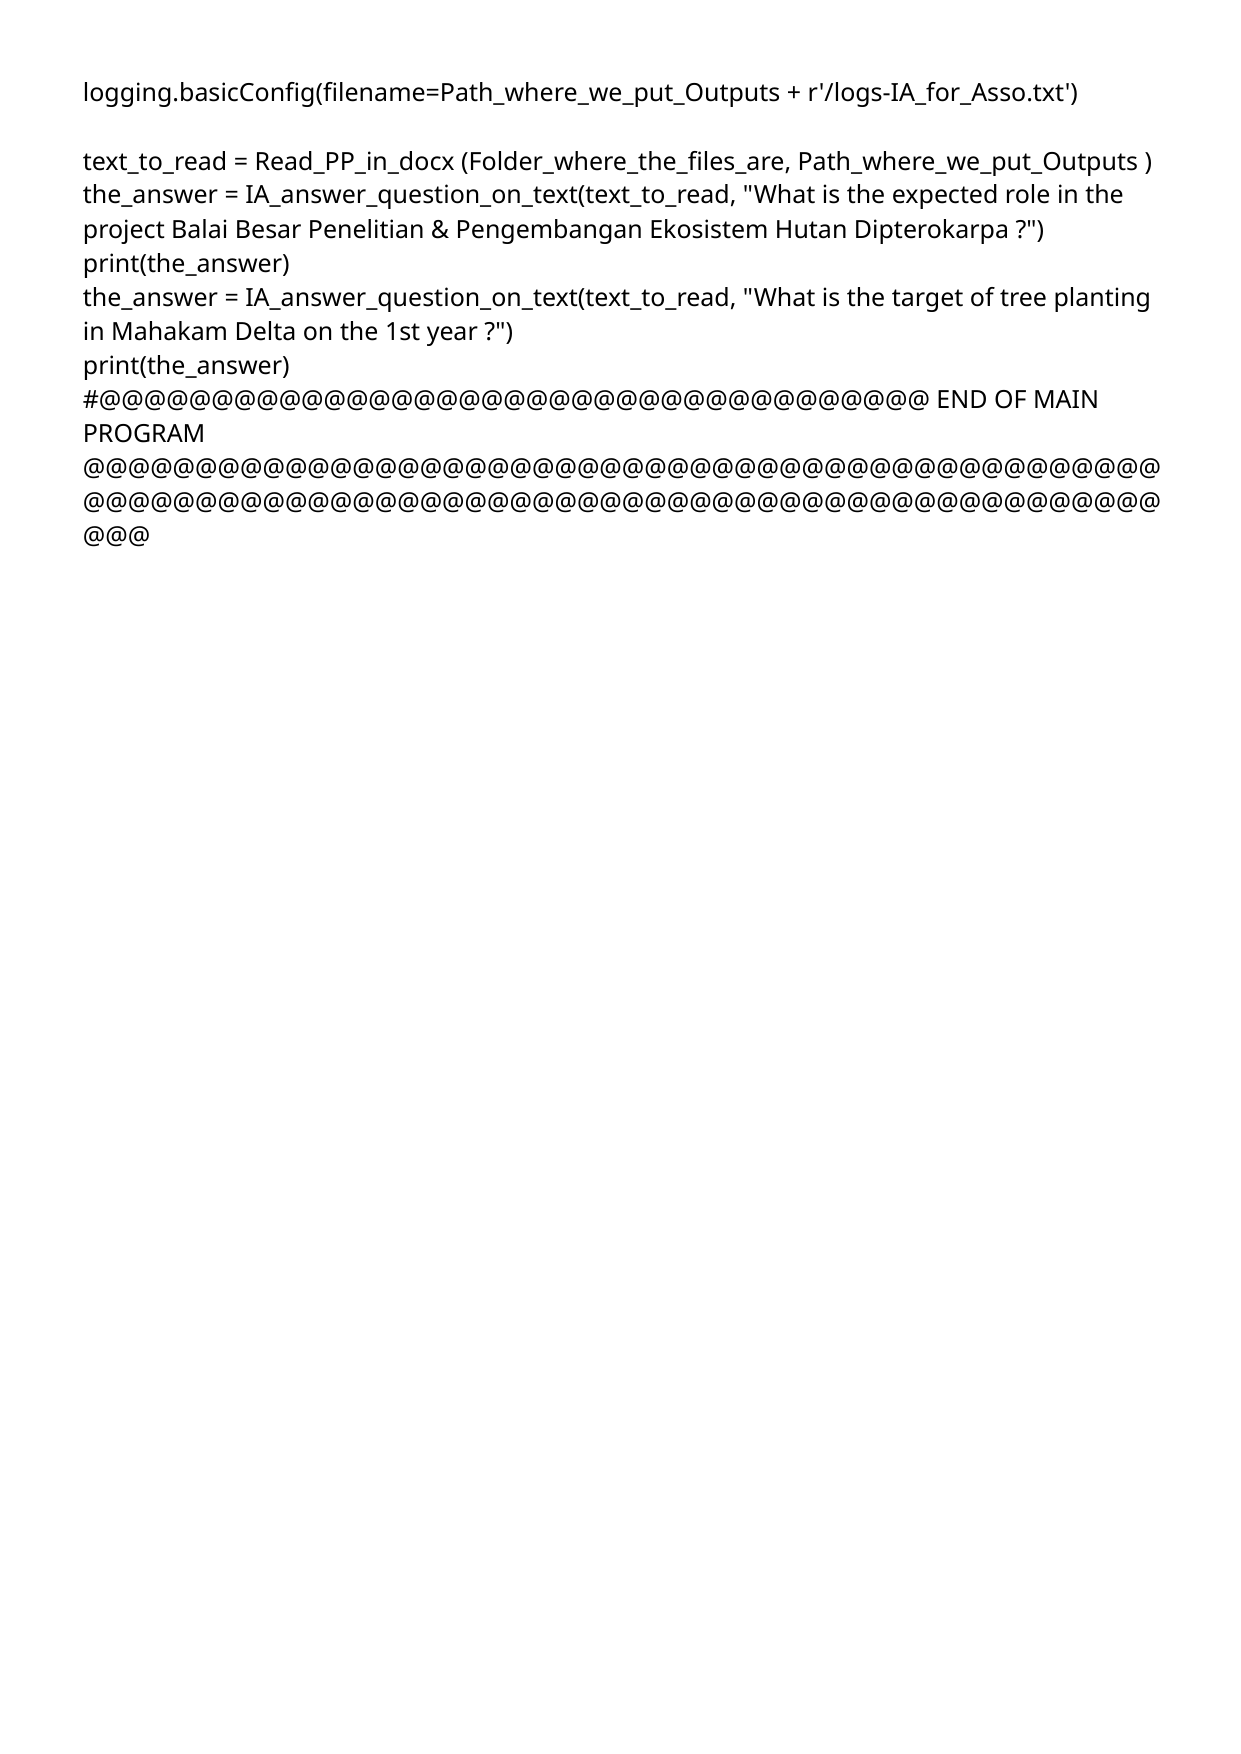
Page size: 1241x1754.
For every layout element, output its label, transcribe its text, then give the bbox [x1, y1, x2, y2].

text #@@@@@@@@@@@@@@@@@@@@@@@@@@@@@@@@@@@@@ END OF MAIN PROGRAM @@@@@@@@@@@@@@@@@@@@@@@@@@@@@@@@@@@@@@@@@@@@@@@@@@@@@@@@@@@@@@@@@@@@@@@@@@@@@@@@@@@@@@@@@@@@@@@@@@@ [83, 382, 1165, 552]
text print(the_answer) [83, 245, 1165, 279]
text the_answer = IA_answer_question_on_text(text_to_read, "What is the expected role in the project Balai Besar Penelitian & Pengembangan Ekosistem Hutan Dipterokarpa ?") [83, 177, 1165, 245]
text print(the_answer) [83, 347, 1165, 382]
text the_answer = IA_answer_question_on_text(text_to_read, "What is the target of tree planting in Mahakam Delta on the 1st year ?") [83, 279, 1165, 347]
text text_to_read = Read_PP_in_docx (Folder_where_the_files_are, Path_where_we_put_Outputs ) [83, 143, 1165, 177]
text logging.basicConfig(filename=Path_where_we_put_Outputs + r'/logs-IA_for_Asso.txt') [83, 75, 1165, 109]
